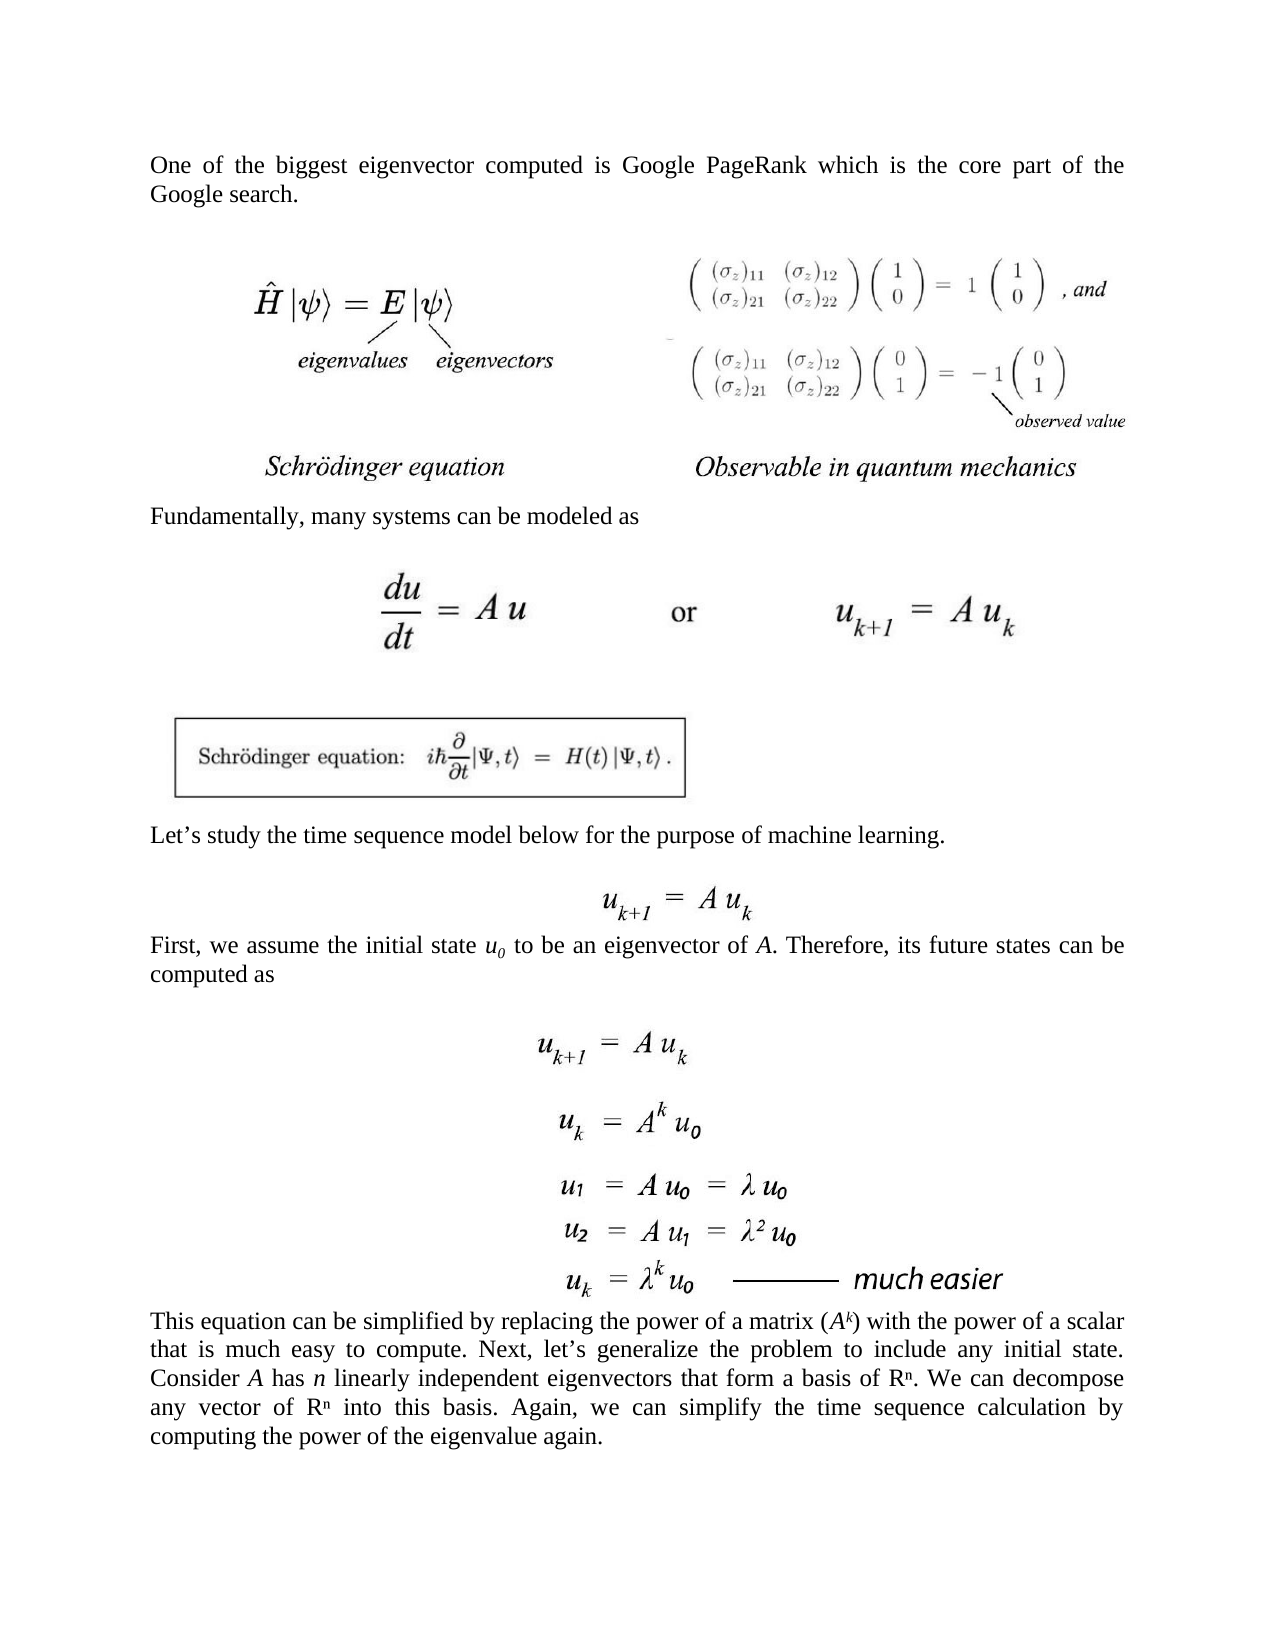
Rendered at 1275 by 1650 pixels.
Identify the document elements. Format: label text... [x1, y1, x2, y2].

picture [150, 238, 1200, 499]
text First, we assume the initial state u₀ to be an eigenvector of A. Therefore, its future states can be computed as [150, 930, 1125, 987]
text This equation can be simplified by replacing the power of a matrix (Aᵏ) with the power of a scalar that is much easy to compute. Next, let’s generalize the problem to include any initial state. Consider A has n linearly independent eigenvectors that form a basis of Rⁿ. We can decompose any vector of Rⁿ into this basis. Again, we can simplify the time sequence calculation by computing the power of the eigenvalue again. [150, 1306, 1125, 1449]
picture [150, 560, 1200, 818]
picture [150, 1018, 1200, 1304]
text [150, 150, 1125, 207]
text Fundamentally, many systems can be modeled as [150, 501, 1125, 530]
picture [150, 880, 1200, 928]
text Let’s study the time sequence model below for the purpose of machine learning. [150, 820, 1125, 849]
